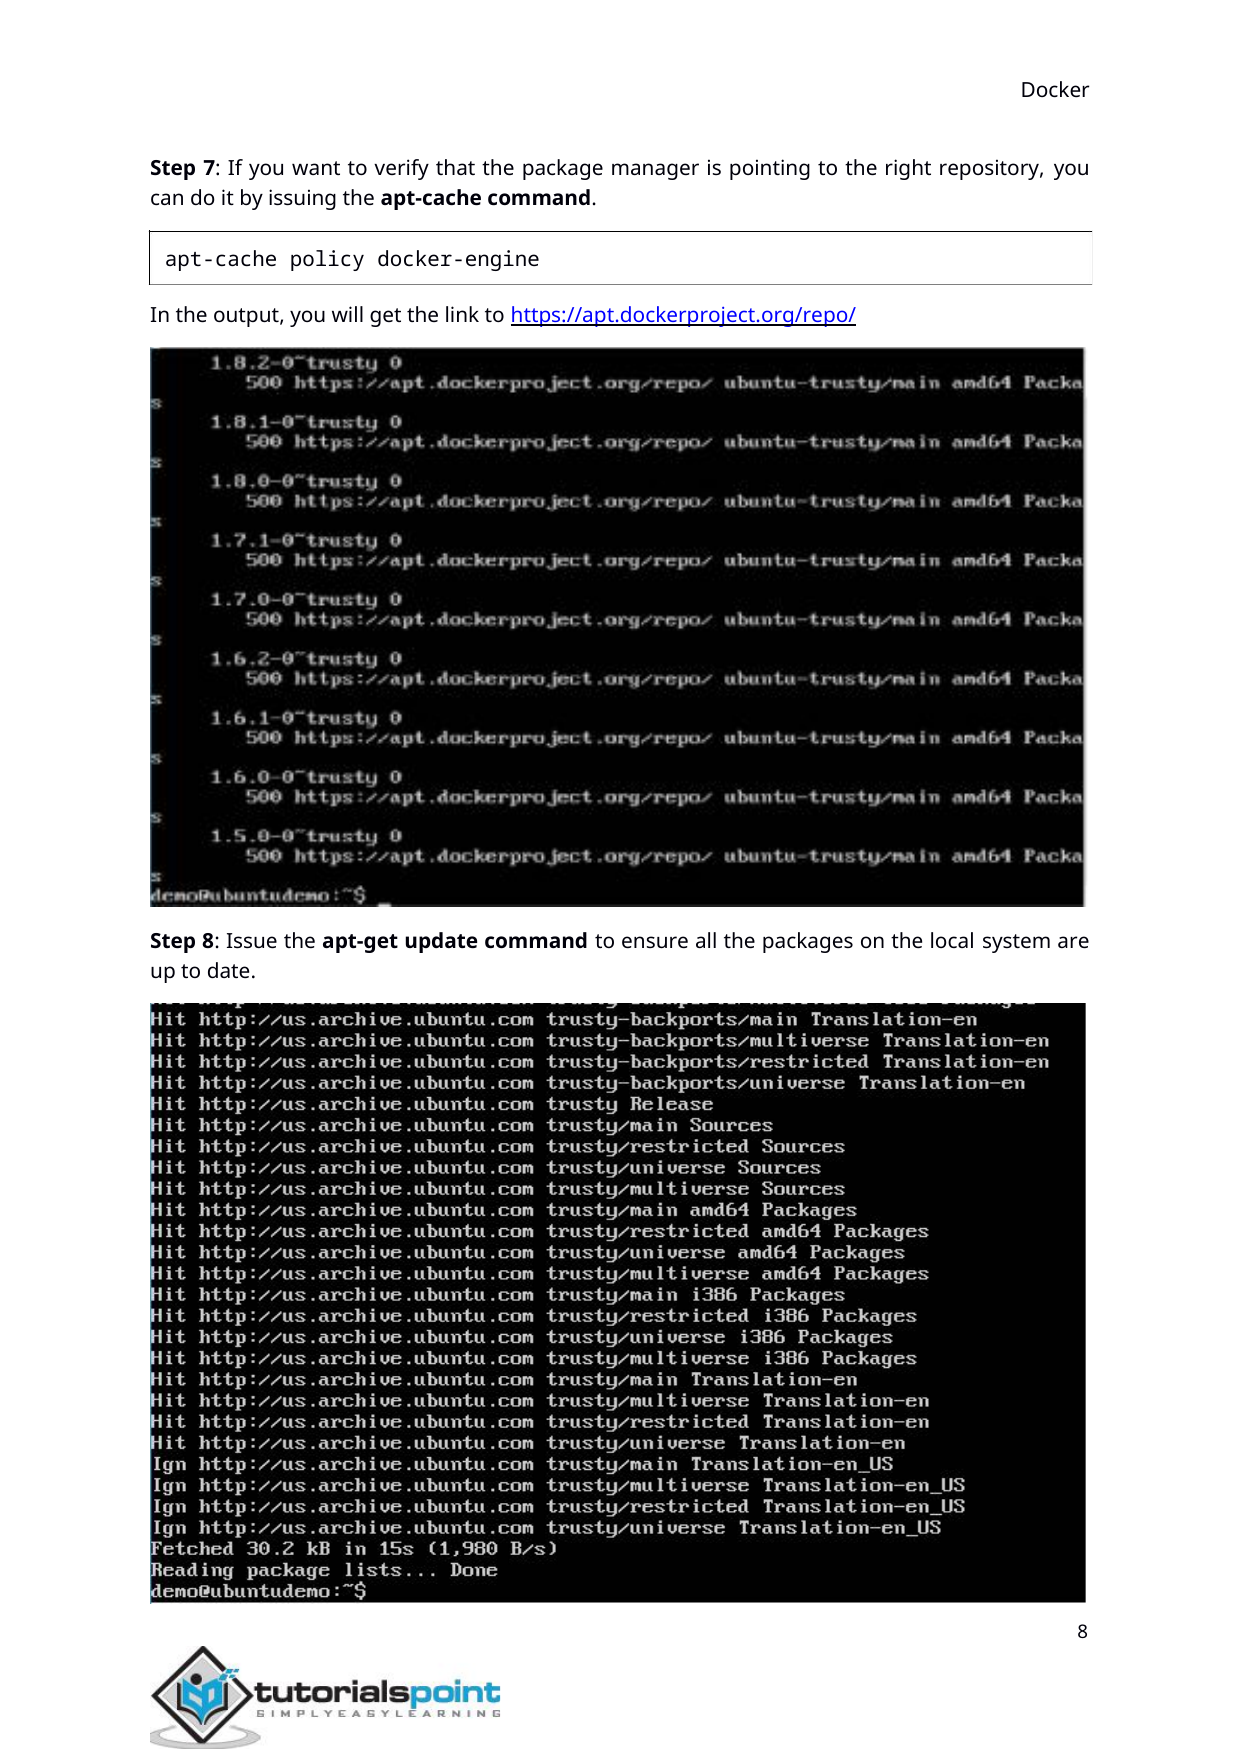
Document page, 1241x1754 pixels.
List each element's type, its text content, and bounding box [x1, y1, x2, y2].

text 8 [1077, 1618, 1090, 1644]
picture [150, 347, 1088, 907]
picture [148, 230, 1093, 285]
text Step 8: Issue the apt-get update command to ensure all the packages on the local system are up to date. [150, 926, 1089, 984]
text Step 7: If you want to verify that the package manager is pointing to the right repository, you can do it by issuing the apt-cache command. [150, 153, 1089, 211]
text In the output, you will get the link to https://apt.dockerproject.org/repo/ [150, 300, 1090, 329]
text apt-cache policy docker-engine [164, 244, 1090, 272]
text Docker [150, 75, 1089, 103]
picture [150, 1003, 1086, 1604]
picture [150, 1646, 501, 1749]
